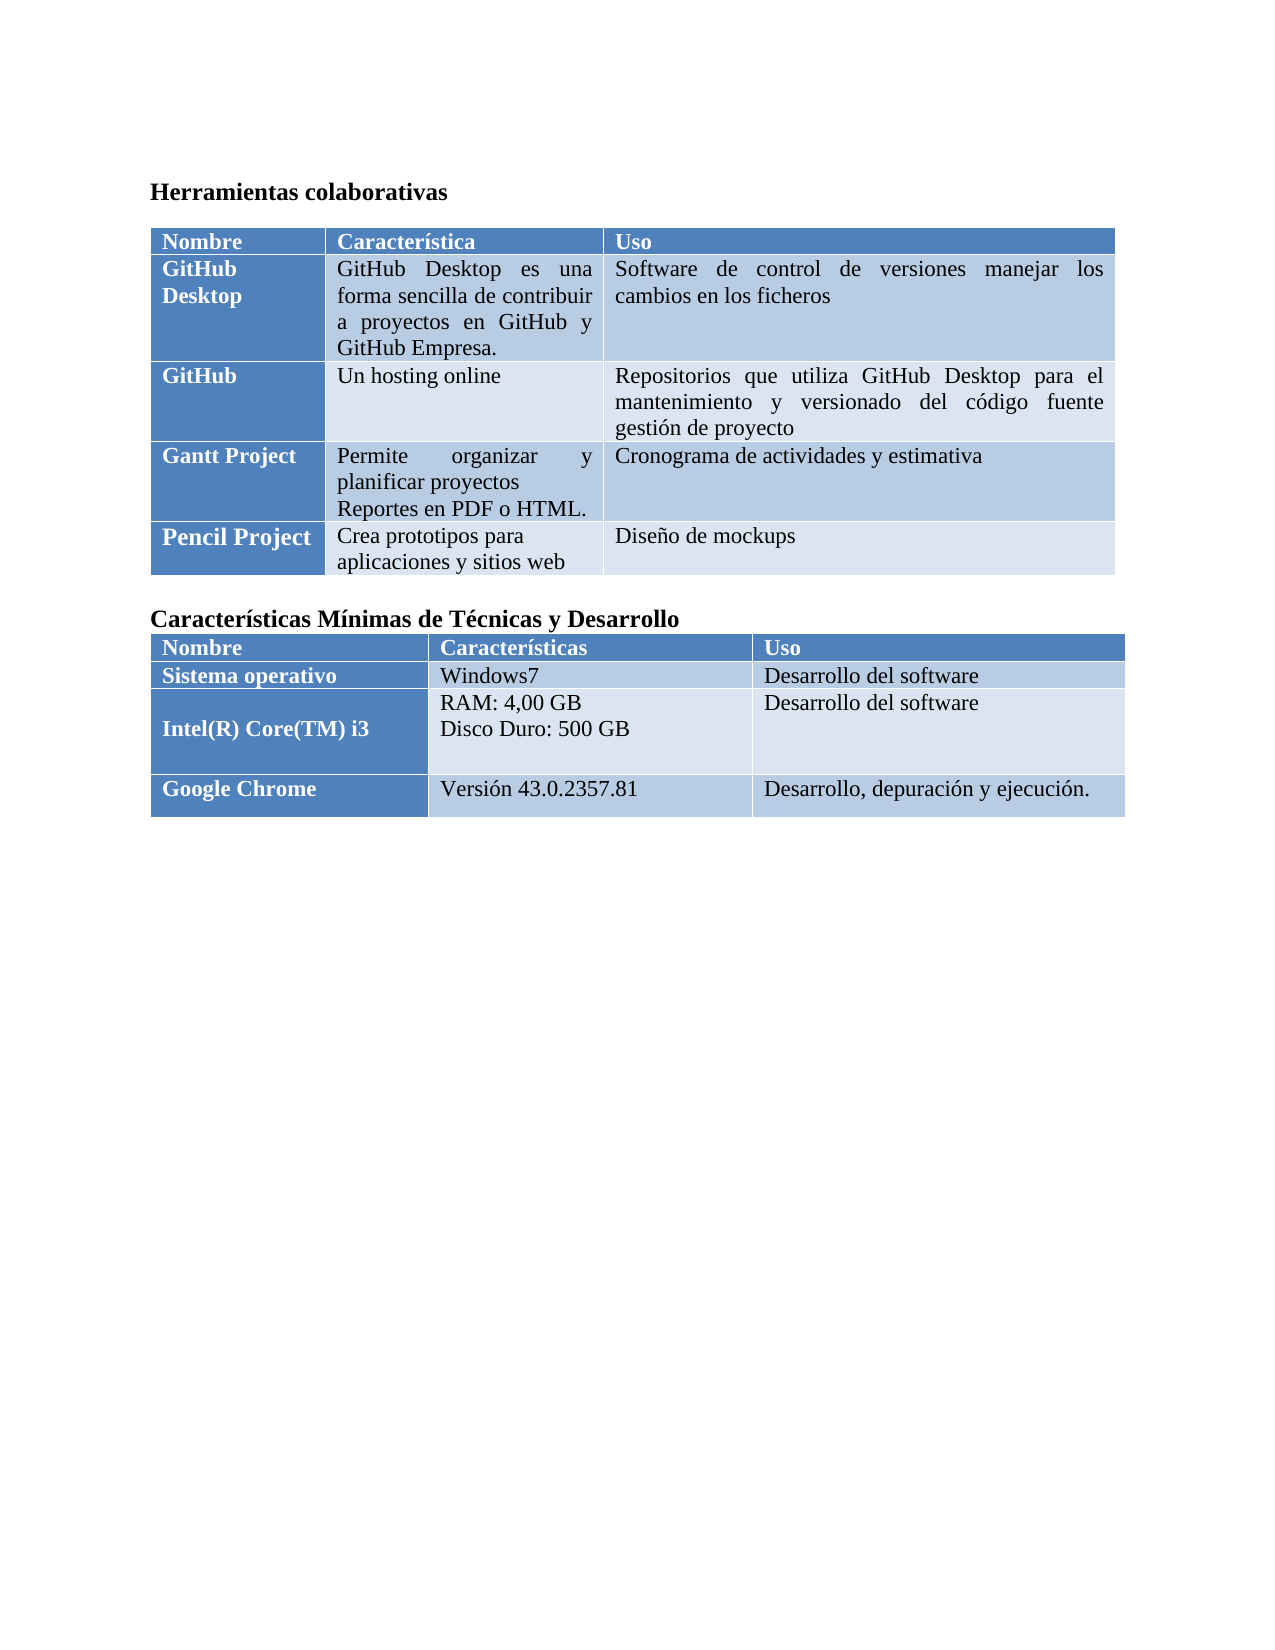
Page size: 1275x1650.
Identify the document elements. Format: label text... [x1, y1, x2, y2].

table_cell Cronograma de actividades y estimativa [604, 442, 1115, 521]
table_cell GitHub Desktop es una forma sencilla de contribuir a proyectos en GitHub y GitHub Empresa. [326, 255, 603, 361]
text Características Mínimas de Técnicas y Desarrollo [150, 604, 1125, 633]
table_header Característica [326, 228, 603, 254]
table_cell Desarrollo, depuración y ejecución. [753, 775, 1125, 817]
table_cell Un hosting online [326, 362, 603, 441]
table_cell Permite organizar y planificar proyectos Reportes en PDF o HTML. [326, 442, 603, 521]
table_cell Gantt Project [151, 442, 325, 521]
table_cell Software de control de versiones manejar los cambios en los ficheros [604, 255, 1115, 361]
table_cell Desarrollo del software [753, 689, 1125, 774]
table_cell Google Chrome [151, 775, 428, 817]
table_cell Crea prototipos para aplicaciones y sitios web [326, 522, 603, 575]
table_cell RAM: 4,00 GB Disco Duro: 500 GB [429, 689, 752, 774]
table_cell Pencil Project [151, 522, 325, 575]
text Herramientas colaborativas [150, 177, 1125, 206]
table_cell Intel(R) Core(TM) i3 [151, 689, 428, 774]
table_header Nombre [151, 228, 325, 254]
table_cell Sistema operativo [151, 662, 428, 688]
table_cell Windows7 [429, 662, 752, 688]
table_cell GitHub Desktop [151, 255, 325, 361]
table_cell Desarrollo del software [753, 662, 1125, 688]
table_header Nombre [151, 634, 428, 661]
table_cell GitHub [151, 362, 325, 441]
table_header Uso [753, 634, 1125, 661]
table_cell Repositorios que utiliza GitHub Desktop para el mantenimiento y versionado del código fuente gestión de proyecto [604, 362, 1115, 441]
table_cell Diseño de mockups [604, 522, 1115, 575]
table_header Uso [604, 228, 1115, 254]
table_header Características [429, 634, 752, 661]
table_cell Versión 43.0.2357.81 [429, 775, 752, 817]
